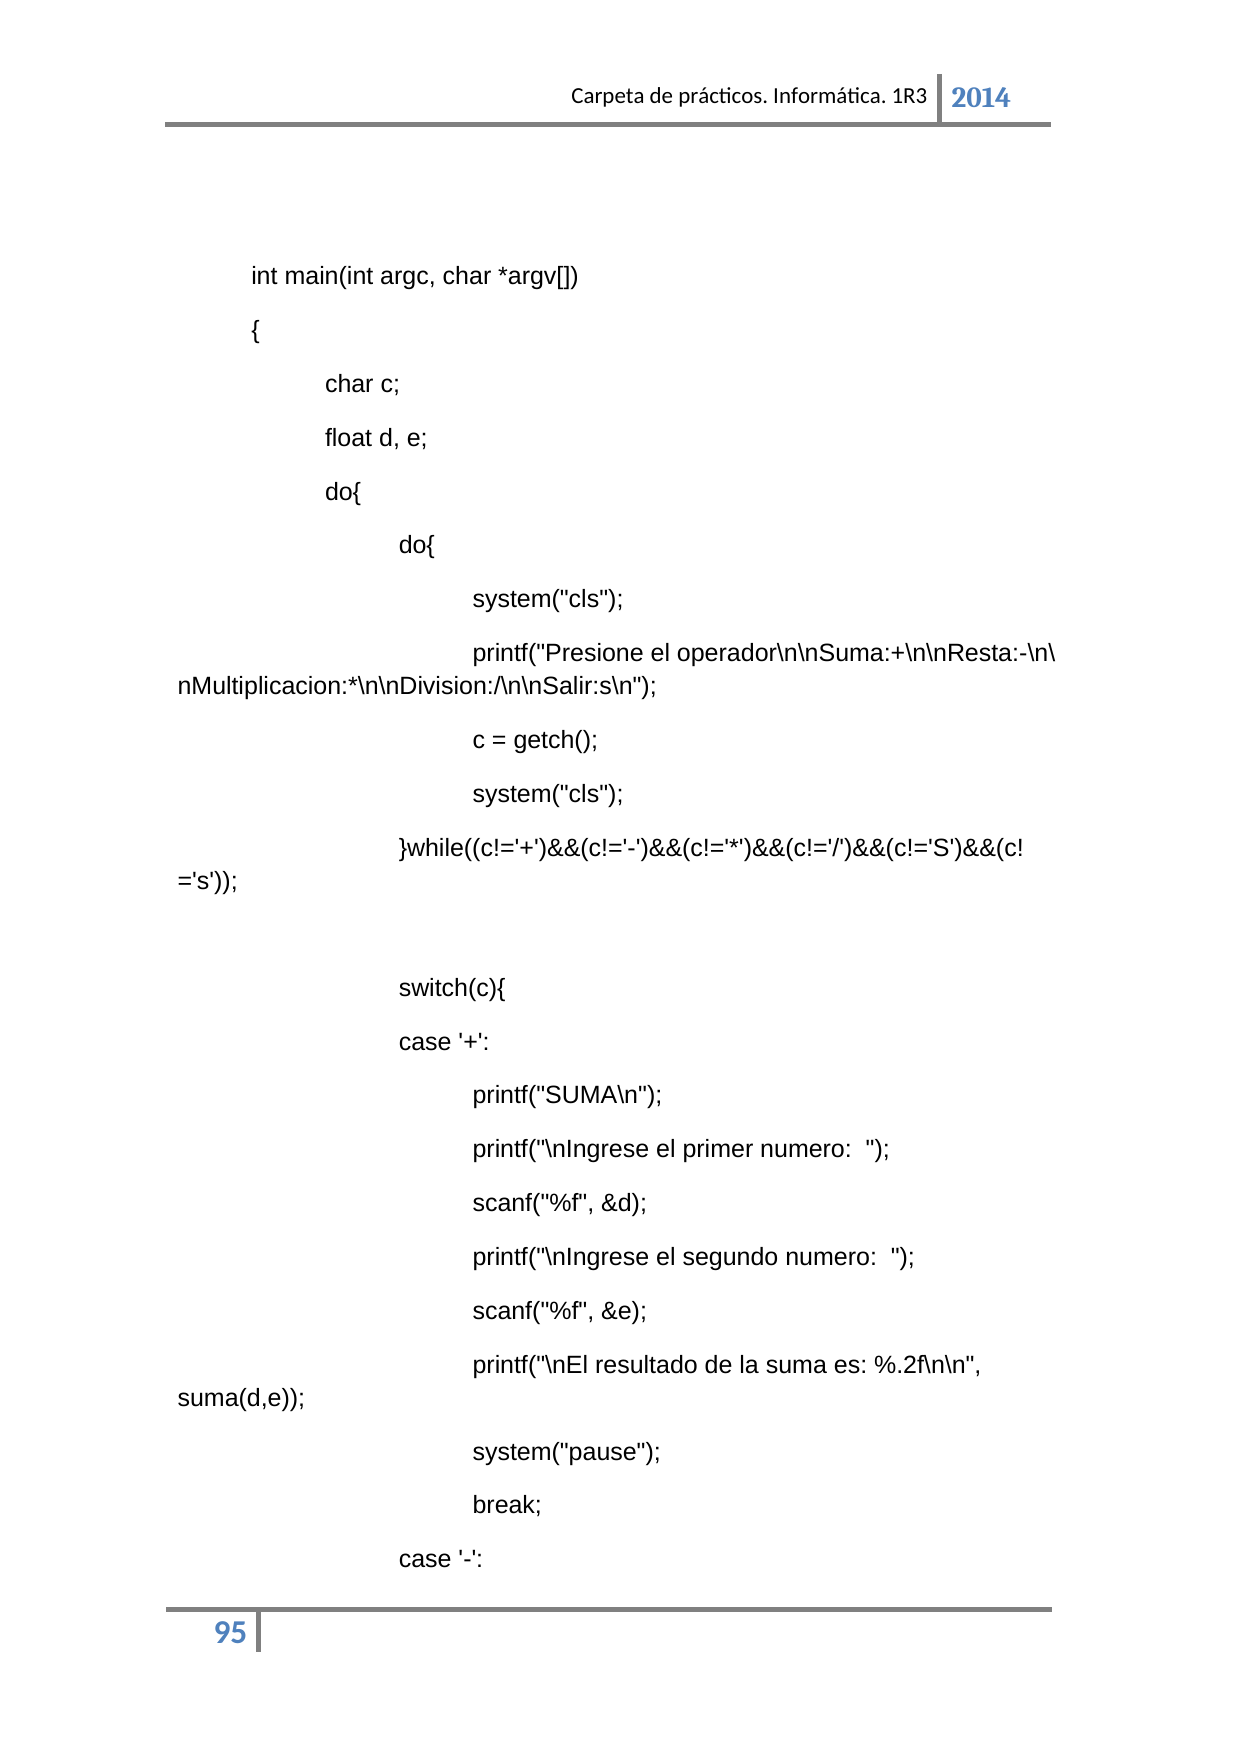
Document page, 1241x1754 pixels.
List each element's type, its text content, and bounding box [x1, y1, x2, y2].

text printf("SUMA\n"); [177, 1081, 1063, 1109]
text case '-': [177, 1544, 1063, 1573]
text switch(c){ [177, 973, 1063, 1002]
text c = getch(); [177, 725, 1063, 754]
text case '+': [177, 1027, 1063, 1055]
text system("cls"); [177, 779, 1063, 808]
text printf("Presione el operador\n\nSuma:+\n\nResta:-\n\nMultiplicacion:*\n\nDivision:/\n\nSalir:s\n"); [177, 638, 1063, 700]
text system("cls"); [177, 584, 1063, 613]
text scanf("%f", &e); [177, 1296, 1063, 1325]
text scanf("%f", &d); [177, 1188, 1063, 1217]
text do{ [177, 477, 1063, 505]
text float d, e; [177, 423, 1063, 452]
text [177, 1242, 1063, 1271]
text printf("\nIngrese el primer numero: "); [177, 1134, 1063, 1163]
text int main(int argc, char *argv[]) [177, 261, 1063, 290]
text break; [177, 1491, 1063, 1519]
text printf("\nEl resultado de la suma es: %.2f\n\n", suma(d,e)); [177, 1350, 1063, 1412]
text }while((c!='+')&&(c!='-')&&(c!='*')&&(c!='/')&&(c!='S')&&(c!='s')); [177, 833, 1063, 894]
text system("pause"); [177, 1437, 1063, 1465]
text do{ [177, 531, 1063, 559]
text char c; [177, 369, 1063, 398]
text { [177, 315, 1063, 344]
